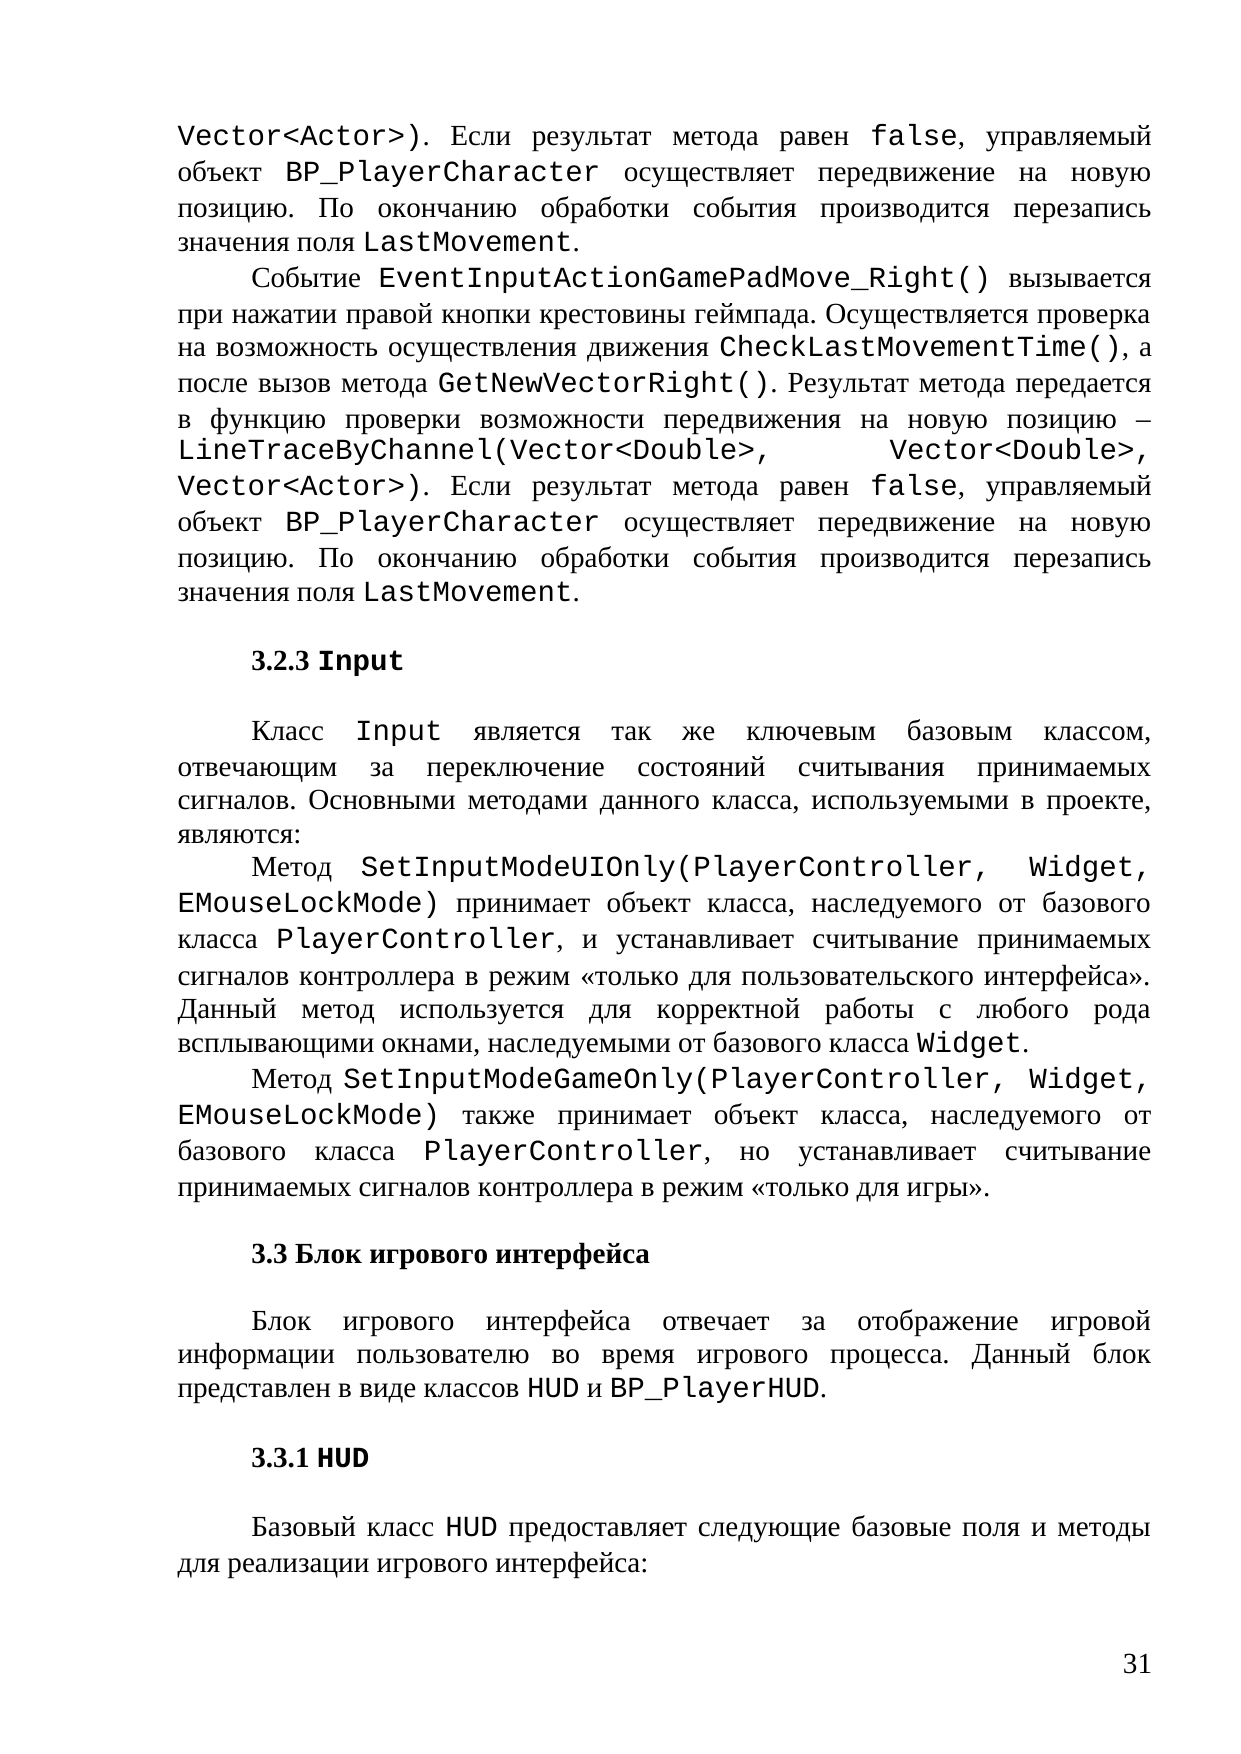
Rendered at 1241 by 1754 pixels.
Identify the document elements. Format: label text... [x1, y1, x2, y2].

text Класс Input является так же ключевым базовым классом, отвечающим за переключение состояний считывания принимаемых сигналов. Основными методами данного класса, используемыми в проекте, являются: [177, 713, 1152, 849]
list 3.3 Блок игрового интерфейса [177, 1236, 1152, 1269]
text Событие EventInputActionGamePadMove_Right() вызывается при нажатии правой кнопки крестовины геймпада. Осуществляется проверка на возможность осуществления движения CheckLastMovementTime(), а после вызов метода GetNewVectorRight(). Результат метода передается в функцию проверки возможности передвижения на новую позицию – LineTraceByChannel(Vector<Double>, Vector<Double>, Vector<Actor>). Если результат метода равен false, управляемый объект BP_PlayerCharacter осуществляет передвижение на новую позицию. По окончанию обработки события производится перезапись значения поля LastMovement. [177, 260, 1152, 610]
text 3.3.1 HUD [177, 1440, 1152, 1476]
text Базовый класс HUD предоставляет следующие базовые поля и методы для реализации игрового интерфейса: [177, 1509, 1152, 1579]
text Метод SetInputModeGameOnly(PlayerController, Widget, EMouseLockMode) также принимает объект класса, наследуемого от базового класса PlayerController, но устанавливает считывание принимаемых сигналов контроллера в режим «только для игры». [177, 1061, 1152, 1202]
text Блок игрового интерфейса отвечает за отображение игровой информации пользователю во время игрового процесса. Данный блок представлен в виде классов HUD и BP_PlayerHUD. [177, 1303, 1152, 1406]
text Метод SetInputModeUIOnly(PlayerController, Widget, EMouseLockMode) принимает объект класса, наследуемого от базового класса PlayerController, и устанавливает считывание принимаемых сигналов контроллера в режим «только для пользовательского интерфейса». Данный метод используется для корректной работы с любого рода всплывающими окнами, наследуемыми от базового класса Widget. [177, 849, 1152, 1061]
list Input [177, 643, 1152, 679]
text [177, 118, 1152, 260]
